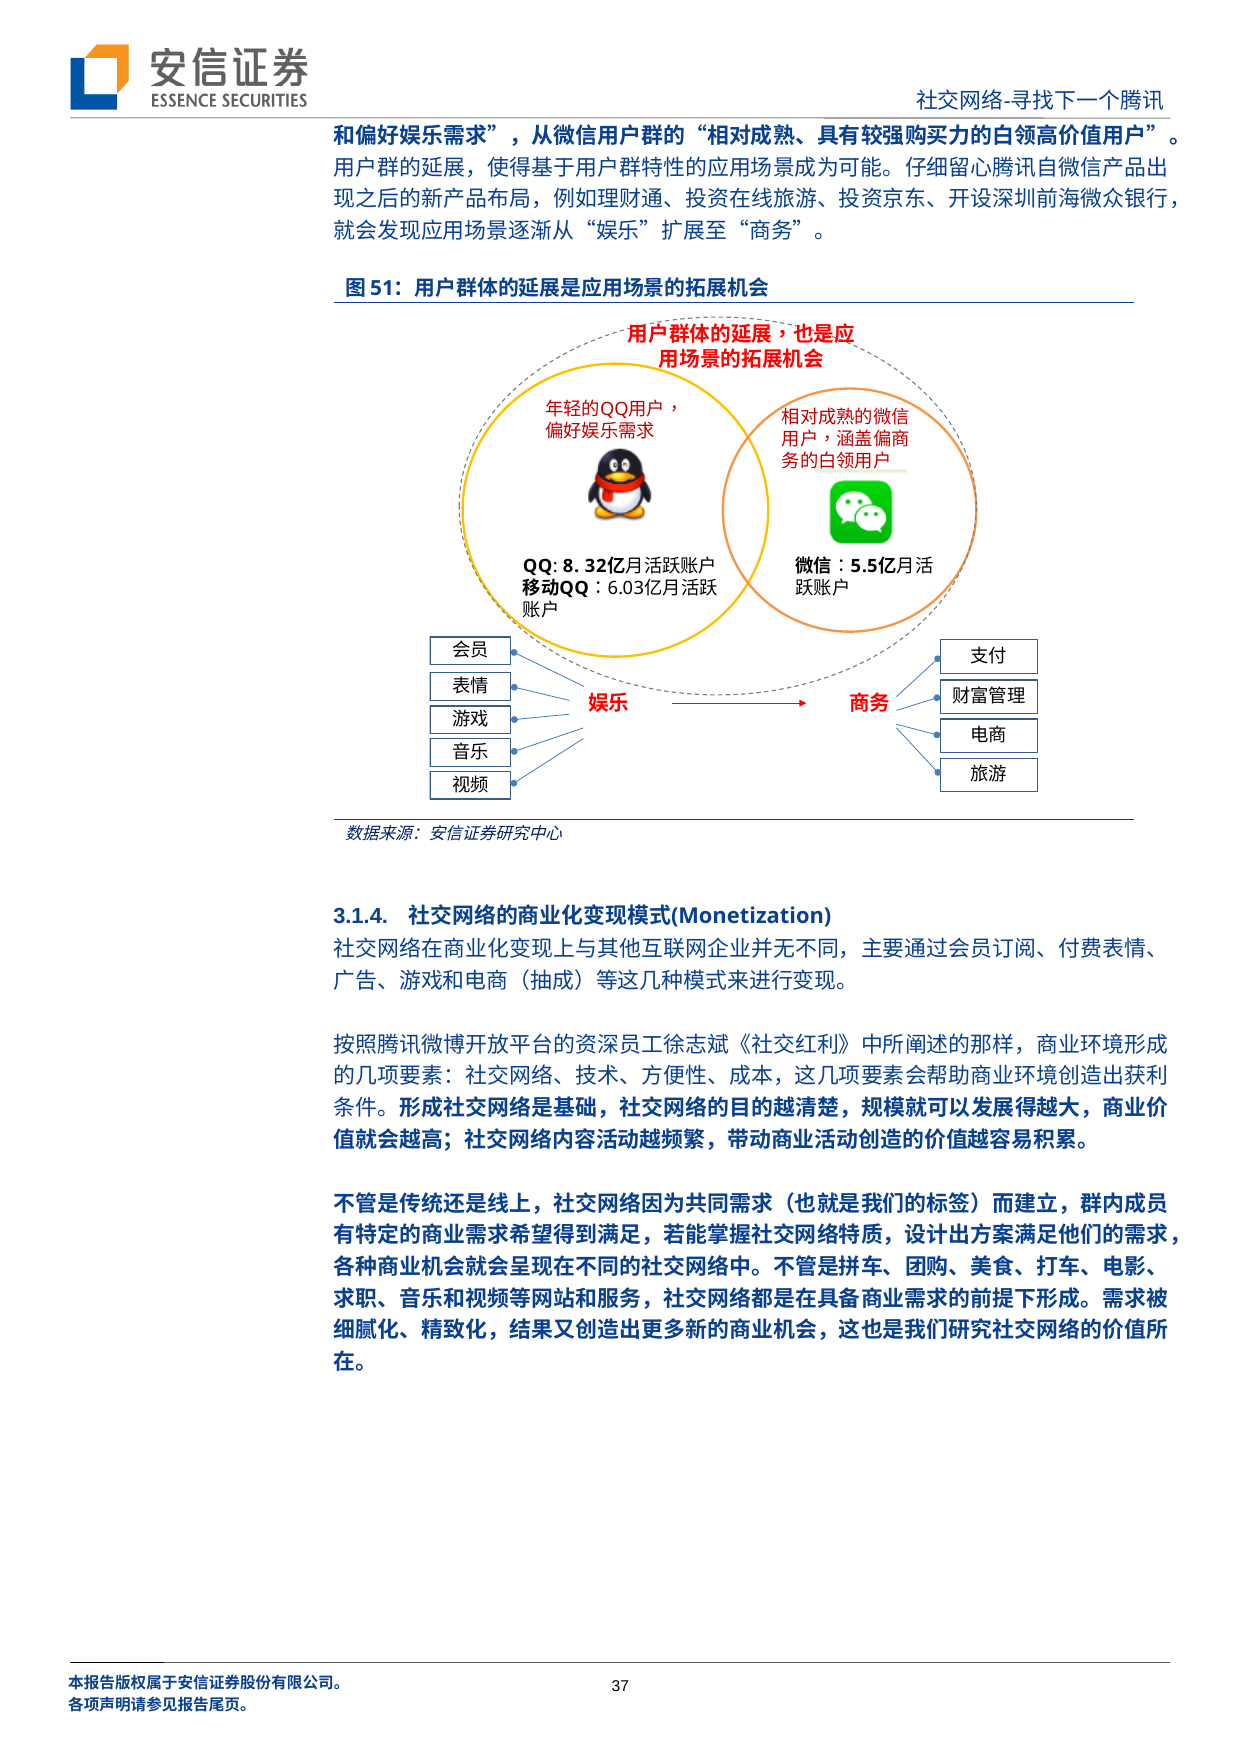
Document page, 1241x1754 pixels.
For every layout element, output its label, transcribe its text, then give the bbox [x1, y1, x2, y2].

table_cell 数据来源：安信证券研究中心 [334, 820, 1134, 844]
table_header 图51：用户群体的延展是应用场景的拓展机会 [394, 271, 1134, 302]
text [333, 118, 1169, 245]
picture [70, 44, 308, 110]
text 不管是传统还是线上，社交网络因为共同需求（也就是我们的标签）而建立，群内成员有特定的商业需求希望得到满足，若能掌握社交网络特质，设计出方案满足他们的需求，各种商业机会就会呈现在不同的社交网络中。不管是拼车、团购、美食、打车、电影、求职、音乐和视频等网站和服务，社交网络都是在具备商业需求的前提下形成。需求被细腻化、精致化，结果又创造出更多新的商业机会，这也是我们研究社交网络的价值所在。 [333, 1186, 1169, 1376]
subtitle 社交网络的商业化变现模式(Monetization) [333, 902, 1169, 929]
text 社交网络在商业化变现上与其他互联网企业并无不同，主要通过会员订阅、付费表情、广告、游戏和电商（抽成）等这几种模式来进行变现。 [333, 931, 1169, 994]
text 按照腾讯微博开放平台的资深员工徐志斌《社交红利》中所阐述的那样，商业环境形成的几项要素：社交网络、技术、方便性、成本，这几项要素会帮助商业环境创造出获利条件。形成社交网络是基础，社交网络的目的越清楚，规模就可以发展得越大，商业价值就会越高；社交网络内容活动越频繁，带动商业活动创造的价值越容易积累。 [333, 1027, 1169, 1153]
table_cell [334, 303, 1134, 819]
